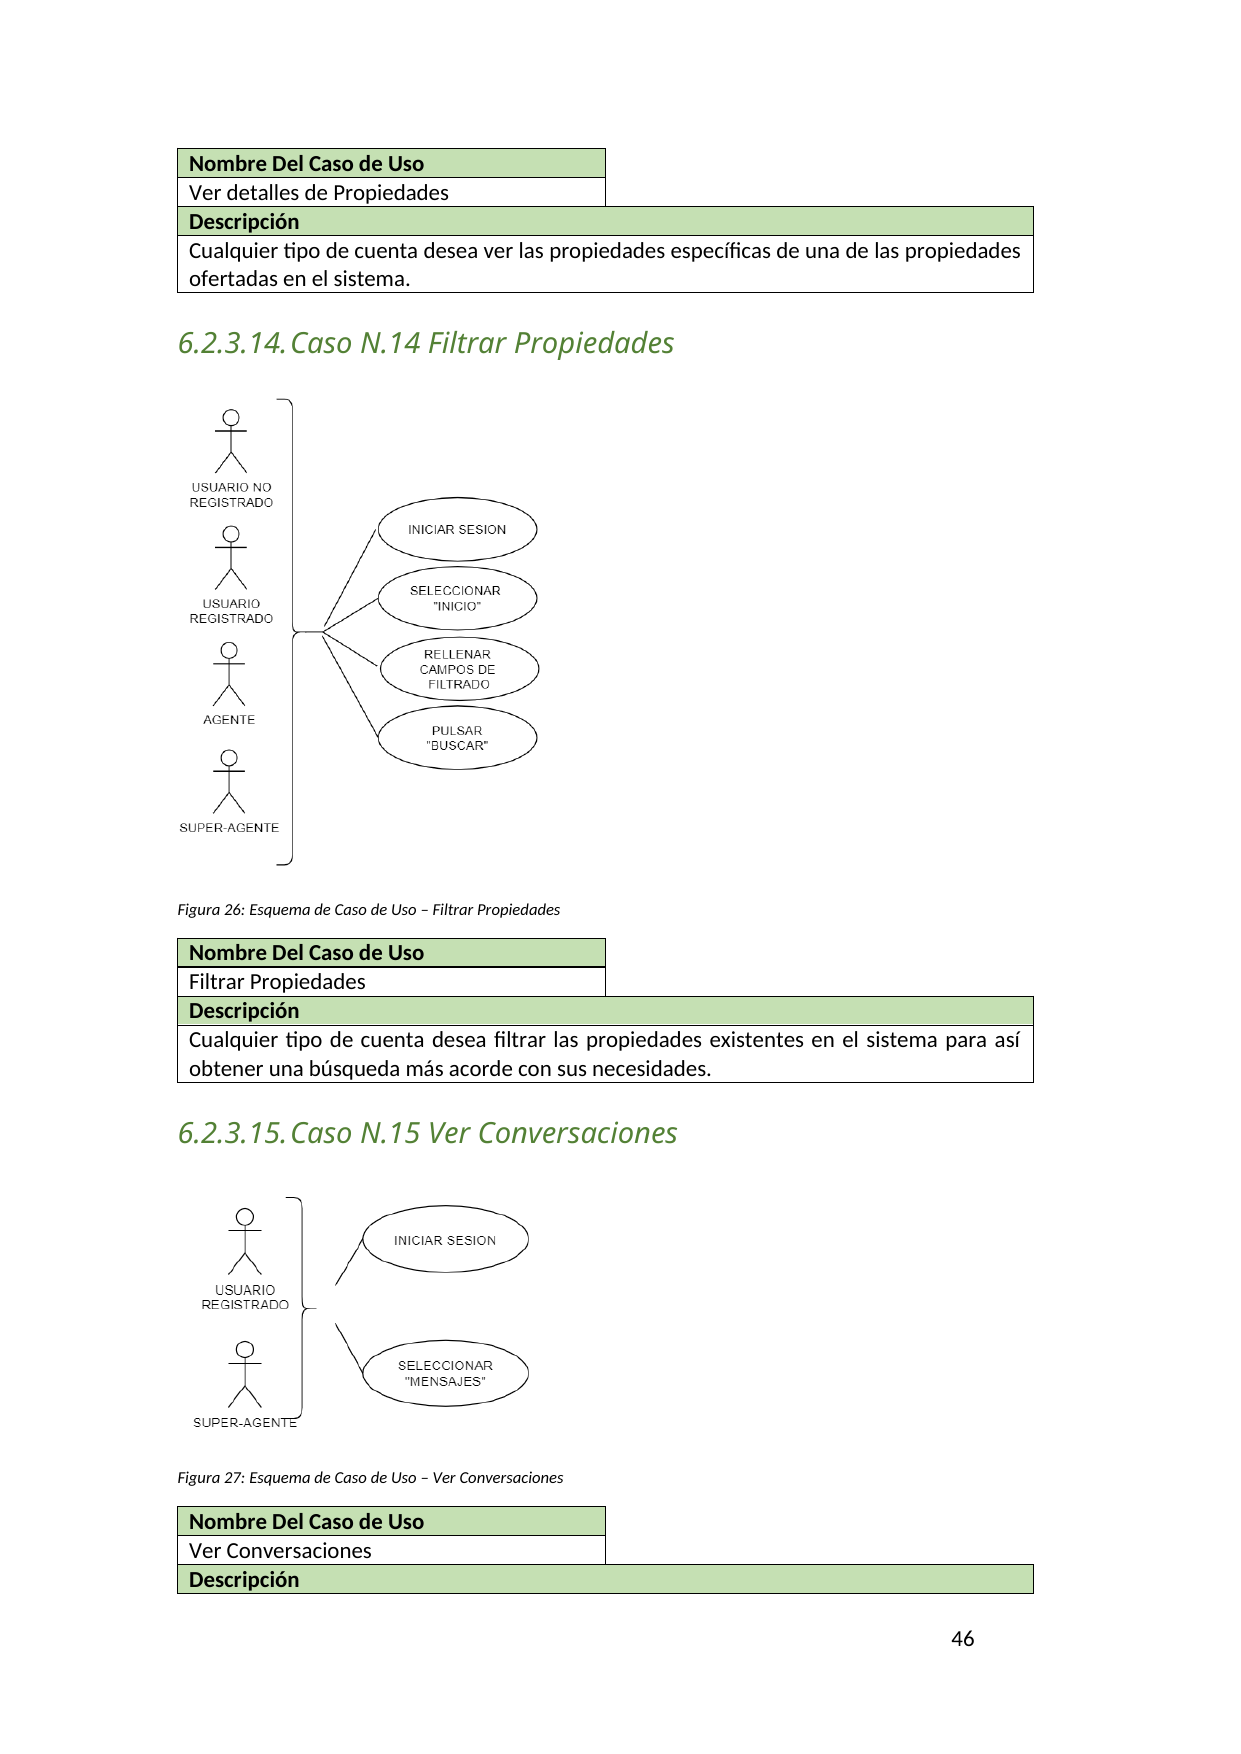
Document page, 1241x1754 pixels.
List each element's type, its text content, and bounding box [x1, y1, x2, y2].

table_cell Descripción [178, 1565, 1033, 1593]
table_cell Filtrar Propiedades [178, 968, 605, 996]
table_header Nombre Del Caso de Uso [178, 1507, 605, 1535]
table_cell Descripción [178, 207, 1033, 235]
table_cell Descripción [178, 997, 1033, 1024]
picture [177, 1179, 540, 1449]
text Figura 27: Esquema de Caso de Uso – Ver Conversaciones [177, 1467, 974, 1488]
picture [177, 390, 540, 880]
table_cell Cualquier tipo de cuenta desea filtrar las propiedades existentes en el sistema para así obtener una búsqueda más acorde con sus necesidades. [178, 1026, 1033, 1082]
subtitle Caso N.15 Ver Conversaciones [177, 1112, 974, 1152]
text Figura 26: Esquema de Caso de Uso – Filtrar Propiedades [177, 899, 974, 919]
table_header Nombre Del Caso de Uso [178, 939, 605, 966]
table_cell Ver detalles de Propiedades [178, 178, 605, 206]
subtitle Caso N.14 Filtrar Propiedades [177, 322, 974, 362]
table_cell Cualquier tipo de cuenta desea ver las propiedades específicas de una de las propiedades ofertadas en el sistema. [178, 236, 1033, 292]
table_header Nombre Del Caso de Uso [178, 149, 605, 177]
table_cell Ver Conversaciones [178, 1536, 605, 1564]
